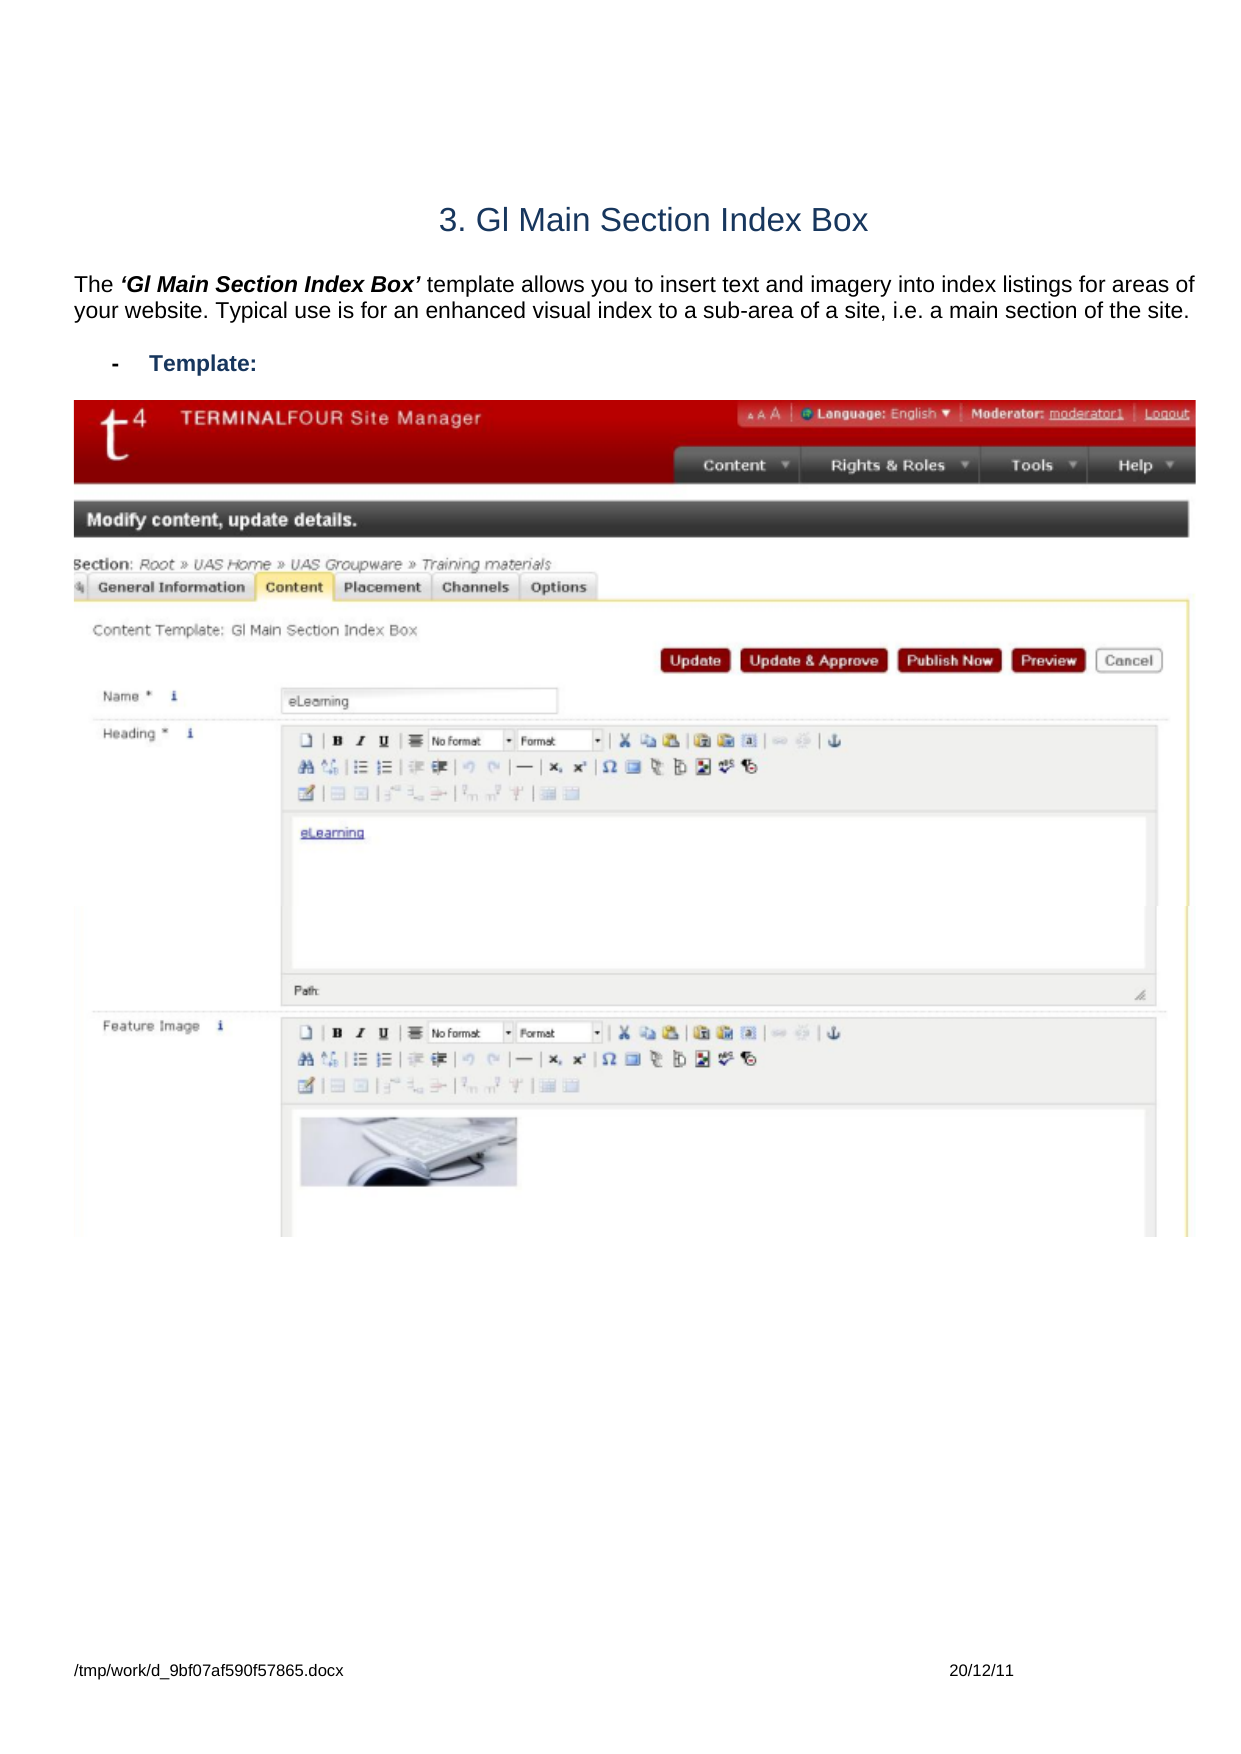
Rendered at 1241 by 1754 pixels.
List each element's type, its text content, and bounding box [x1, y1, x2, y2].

picture [73, 400, 1196, 1237]
list Template: [111, 349, 1196, 376]
text The ‘Gl Main Section Index Box’ template allows you to insert text and imagery into index listings for areas of your website. Typical use is for an enhanced visual index to a sub-area of a site, i.e. a main section of the site. [74, 271, 1196, 323]
subtitle 3. Gl Main Section Index Box [111, 200, 1196, 238]
